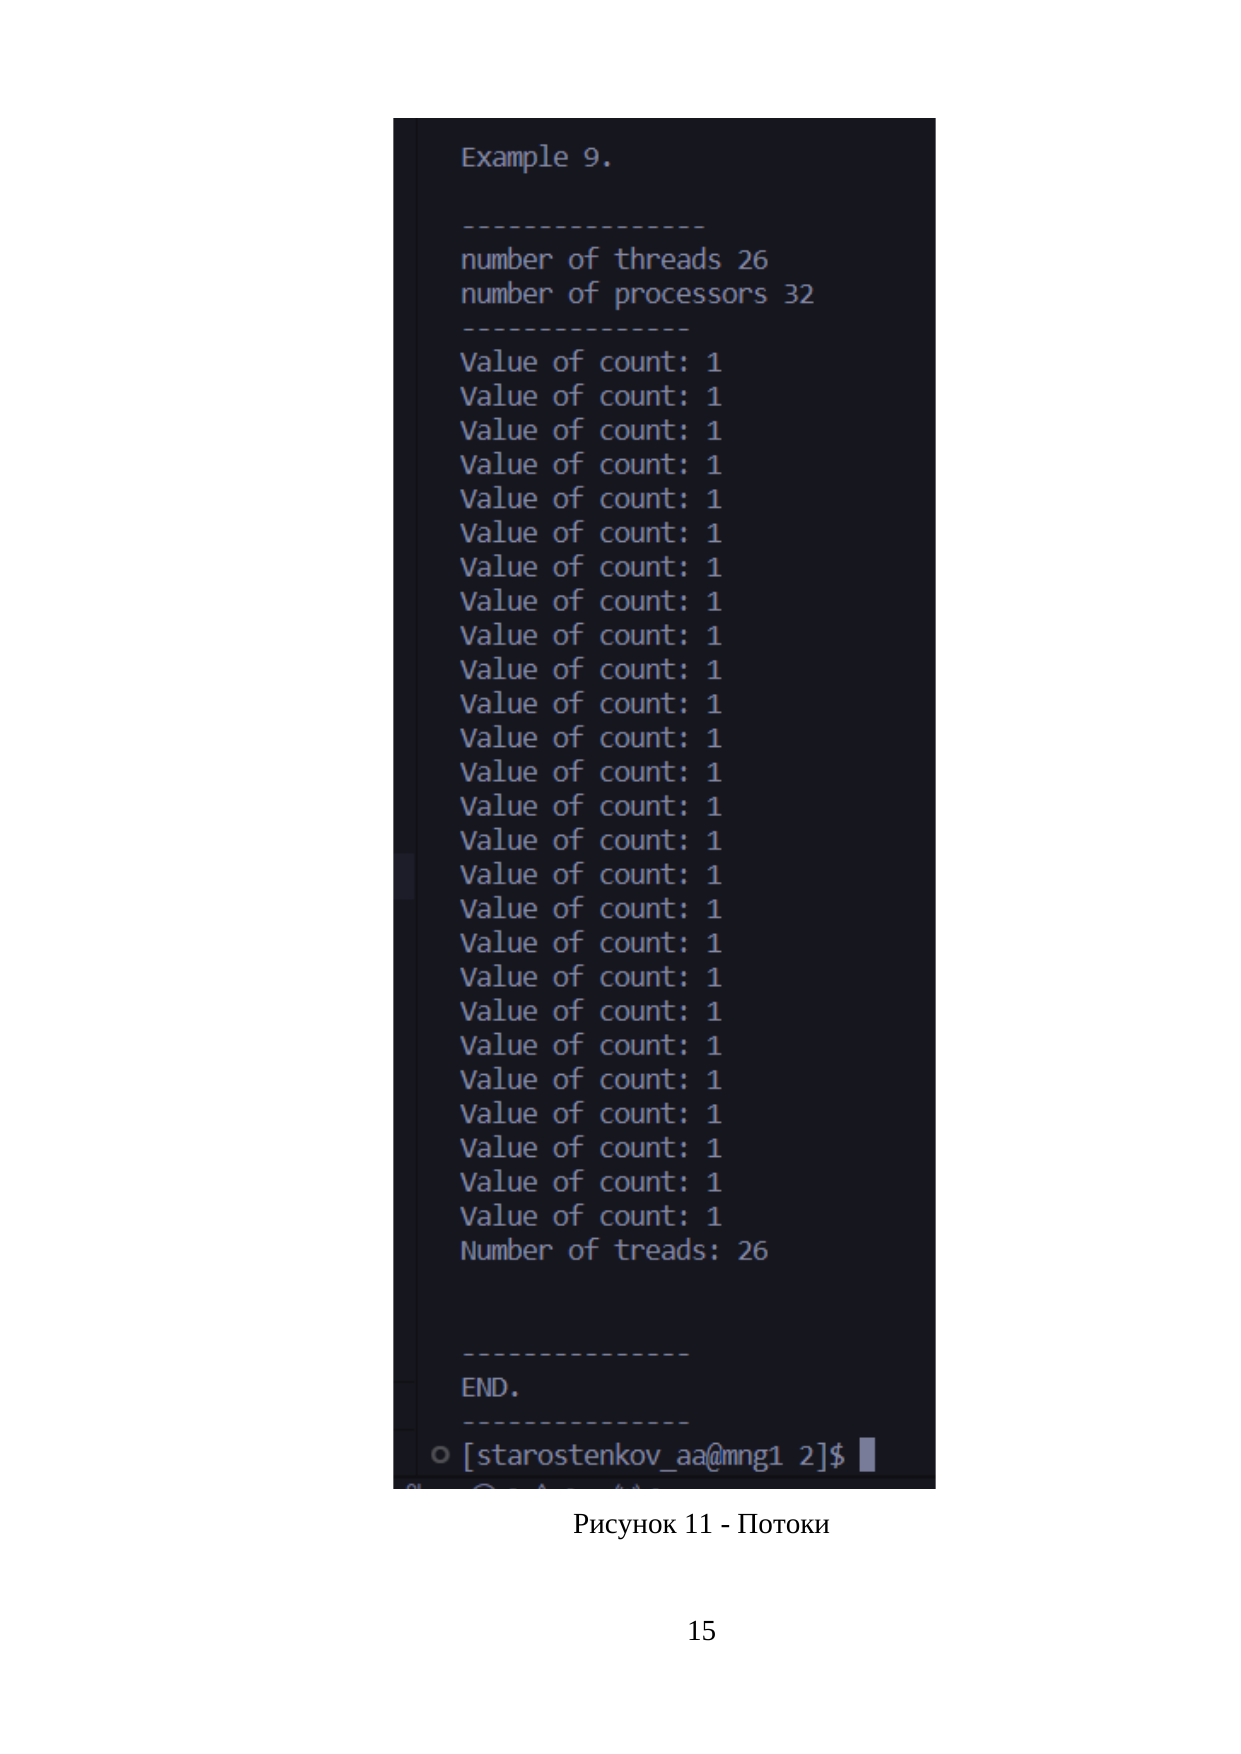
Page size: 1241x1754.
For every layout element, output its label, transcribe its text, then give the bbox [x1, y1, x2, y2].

picture [393, 118, 936, 1489]
text Рисунок 11 - Потоки [177, 1506, 1152, 1539]
